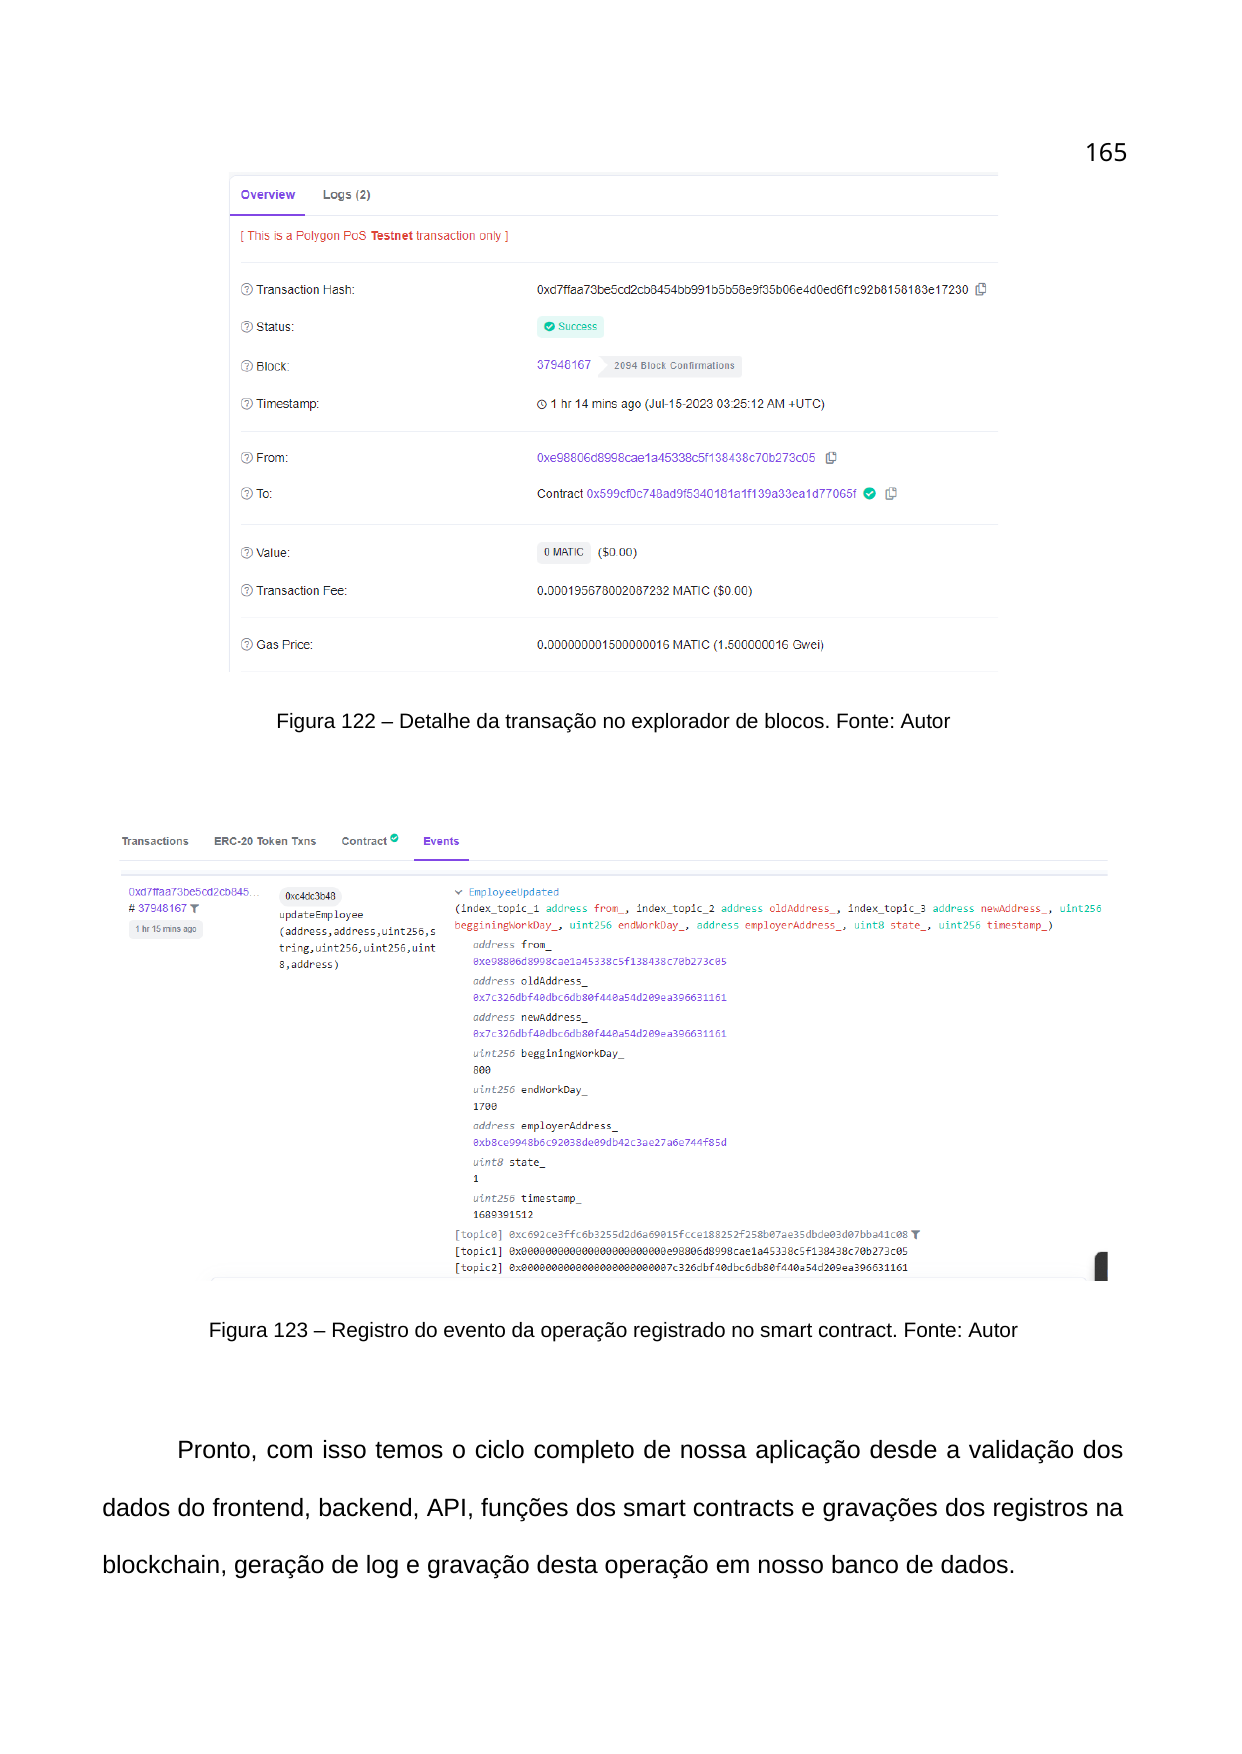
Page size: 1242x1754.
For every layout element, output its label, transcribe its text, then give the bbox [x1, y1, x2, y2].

text Figura 122 – Detalhe da transação no explorador de blocos. Fonte: Autor [102, 709, 1125, 733]
picture [119, 826, 1108, 1281]
text Figura 123 – Registro do evento da operação registrado no smart contract. Fonte: Autor [102, 1318, 1125, 1342]
picture [228, 172, 999, 672]
text Pronto, com isso temos o ciclo completo de nossa aplicação desde a validação dos dados do frontend, backend, API, funções dos smart contracts e gravações dos registros na blockchain, geração de log e gravação desta operação em nosso banco de dados. [102, 1435, 1125, 1579]
